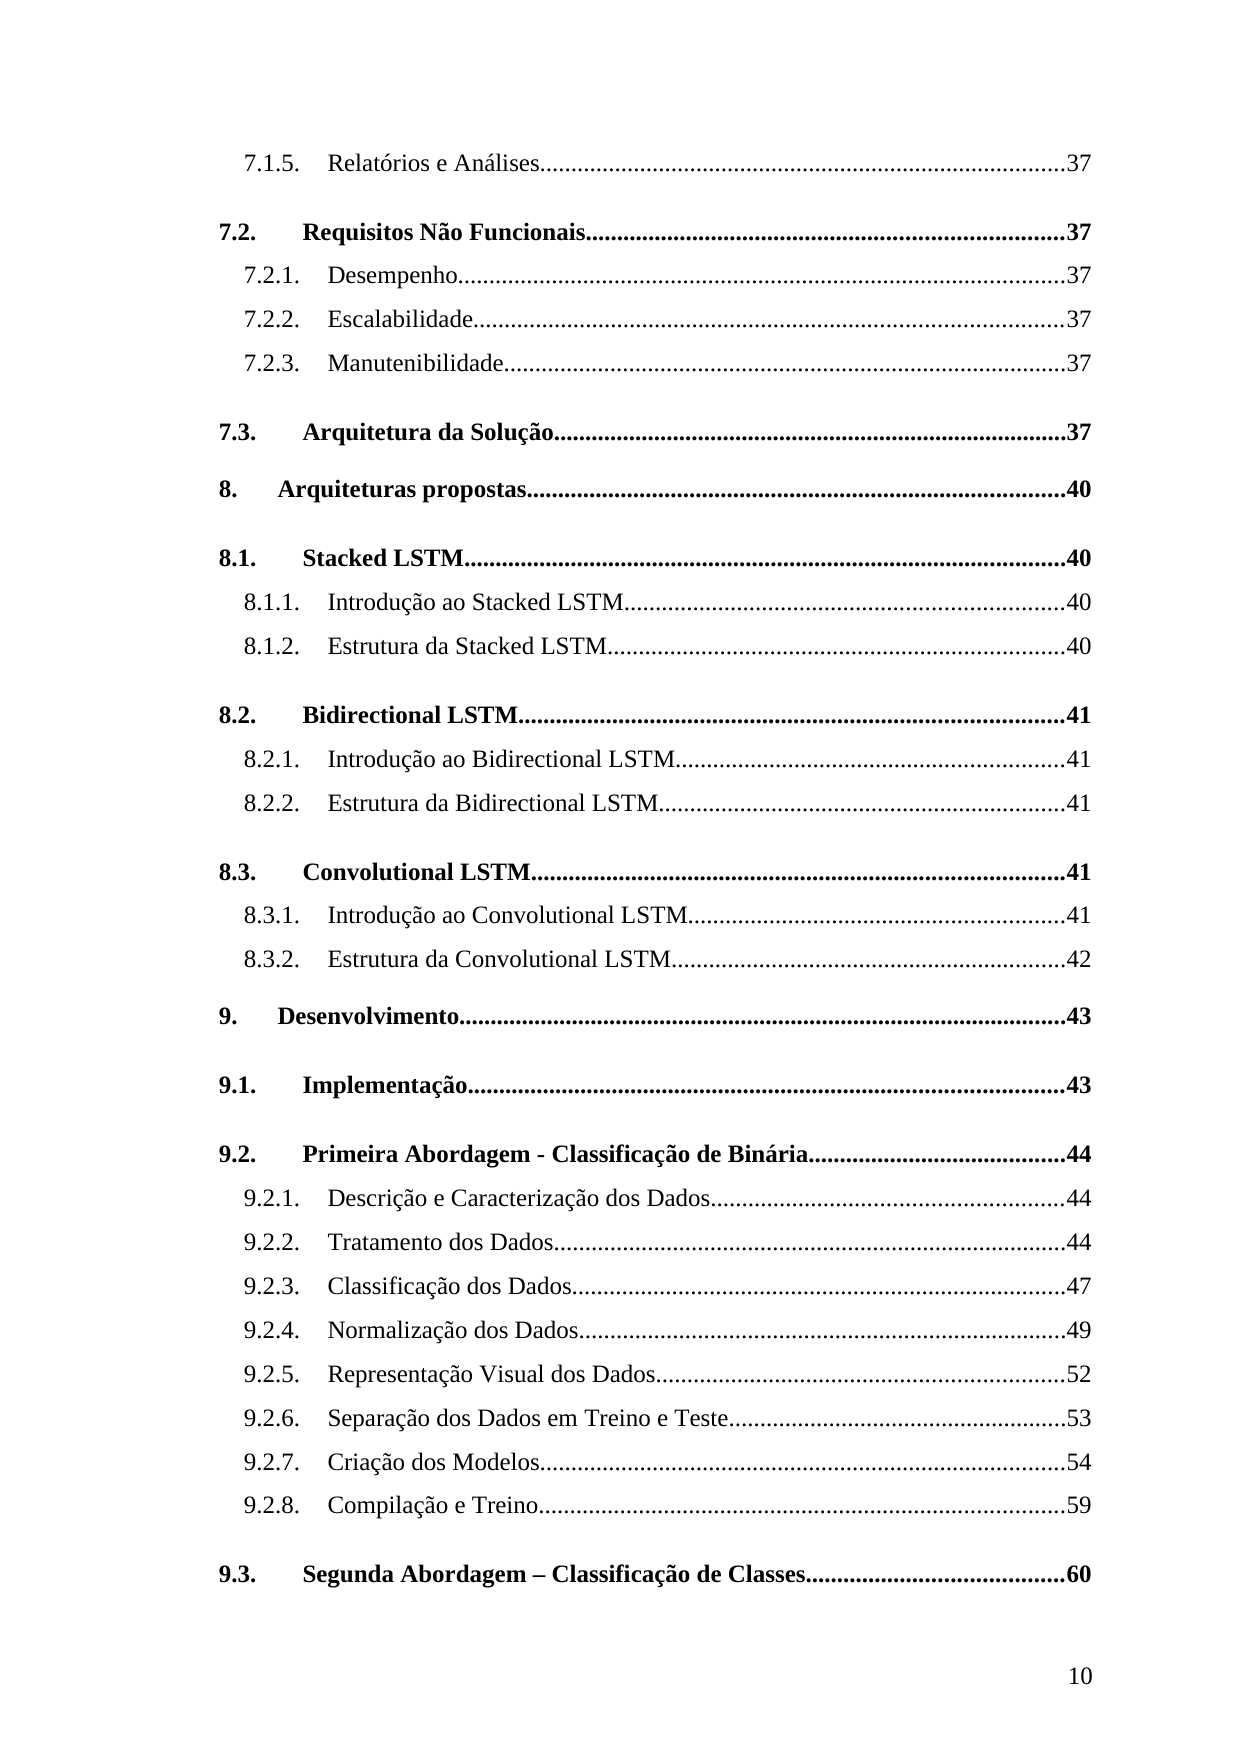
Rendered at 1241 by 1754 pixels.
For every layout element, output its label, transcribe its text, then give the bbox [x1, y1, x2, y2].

text 8.1.2. Estrutura da Stacked LSTM 40 [202, 631, 1092, 659]
text 7.2. Requisitos Não Funcionais 37 [177, 217, 1092, 245]
text 8.2.1. Introdução ao Bidirectional LSTM 41 [202, 744, 1092, 772]
text 9.2.6. Separação dos Dados em Treino e Teste 53 [202, 1403, 1092, 1431]
text 9.2.5. Representação Visual dos Dados 52 [202, 1359, 1092, 1387]
text 9.2.7. Criação dos Modelos 54 [202, 1447, 1092, 1475]
text 7.1.5. Relatórios e Análises 37 [202, 148, 1092, 176]
text 7.2.3. Manutenibilidade 37 [202, 348, 1092, 377]
text 9.2. Primeira Abordagem - Classificação de Binária 44 [177, 1139, 1092, 1168]
text 9.2.4. Normalização dos Dados 49 [202, 1315, 1092, 1343]
text 8.2. Bidirectional LSTM 41 [177, 700, 1092, 728]
text 8.1.1. Introdução ao Stacked LSTM 40 [202, 587, 1092, 616]
text 9.2.2. Tratamento dos Dados 44 [202, 1227, 1092, 1256]
text 9.2.8. Compilação e Treino 59 [202, 1491, 1092, 1519]
text 9.2.1. Descrição e Caracterização dos Dados 44 [202, 1183, 1092, 1212]
text 8.3.2. Estrutura da Convolutional LSTM 42 [202, 944, 1092, 973]
text 8.3.1. Introdução ao Convolutional LSTM 41 [202, 901, 1092, 929]
text 9.3. Segunda Abordagem – Classificação de Classes 60 [177, 1559, 1092, 1588]
text 8.1. Stacked LSTM 40 [177, 543, 1092, 572]
text 7.3. Arquitetura da Solução 37 [177, 417, 1092, 446]
text 7.2.1. Desempenho 37 [202, 261, 1092, 289]
text 9.1. Implementação 43 [177, 1070, 1092, 1099]
text 8.2.2. Estrutura da Bidirectional LSTM 41 [202, 788, 1092, 816]
text 9. Desenvolvimento 43 [177, 1001, 1092, 1030]
text 8. Arquiteturas propostas 40 [177, 474, 1092, 503]
text 8.3. Convolutional LSTM 41 [177, 857, 1092, 885]
text 7.2.2. Escalabilidade 37 [202, 304, 1092, 333]
text 9.2.3. Classificação dos Dados 47 [202, 1271, 1092, 1299]
